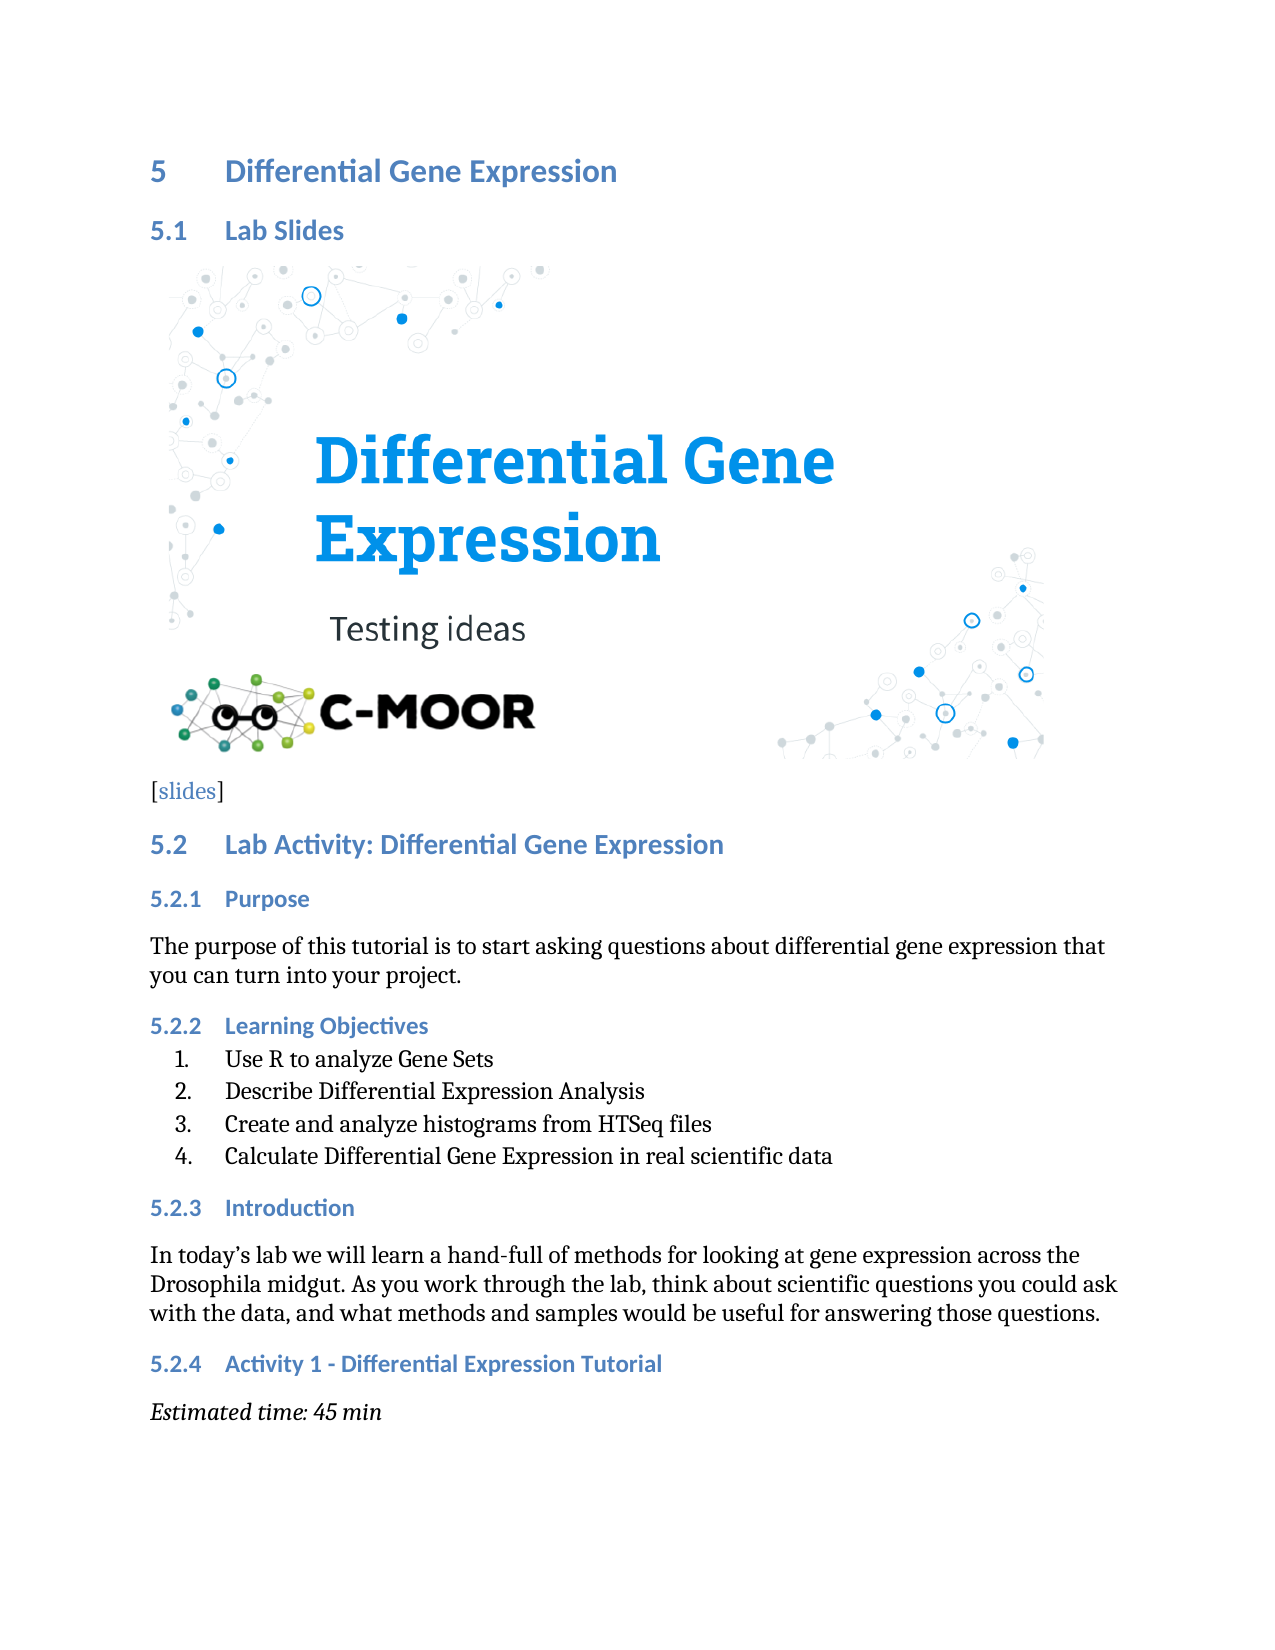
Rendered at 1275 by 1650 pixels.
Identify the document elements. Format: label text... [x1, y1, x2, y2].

subtitle 5 Differential Gene Expression [150, 150, 1125, 191]
list Describe Differential Expression Analysis [175, 1077, 1125, 1106]
text [slides] [150, 777, 1125, 806]
text The purpose of this tutorial is to start asking questions about differential gene expression that you can turn into your project. [150, 932, 1125, 990]
text Estimated time: 45 min [150, 1397, 1125, 1426]
subtitle 5.2.4 Activity 1 - Differential Expression Tutorial [150, 1348, 1125, 1379]
text In today’s lab we will learn a hand-full of methods for looking at gene expression across the Drosophila midgut. As you work through the lab, think about scientific questions you could ask with the data, and what methods and samples would be useful for answering those questions. [150, 1241, 1125, 1327]
subtitle 5.2.1 Purpose [150, 883, 1125, 913]
list Calculate Differential Gene Expression in real scientific data [175, 1142, 1125, 1171]
picture [168, 266, 1044, 759]
list Create and analyze histograms from HTSeq files [175, 1110, 1125, 1138]
subtitle 5.1 Lab Slides [150, 212, 1125, 247]
list Use R to analyze Gene Sets [175, 1045, 1125, 1073]
subtitle 5.2 Lab Activity: Differential Gene Expression [150, 826, 1125, 862]
subtitle 5.2.3 Introduction [150, 1192, 1125, 1222]
subtitle 5.2.2 Learning Objectives [150, 1011, 1125, 1041]
